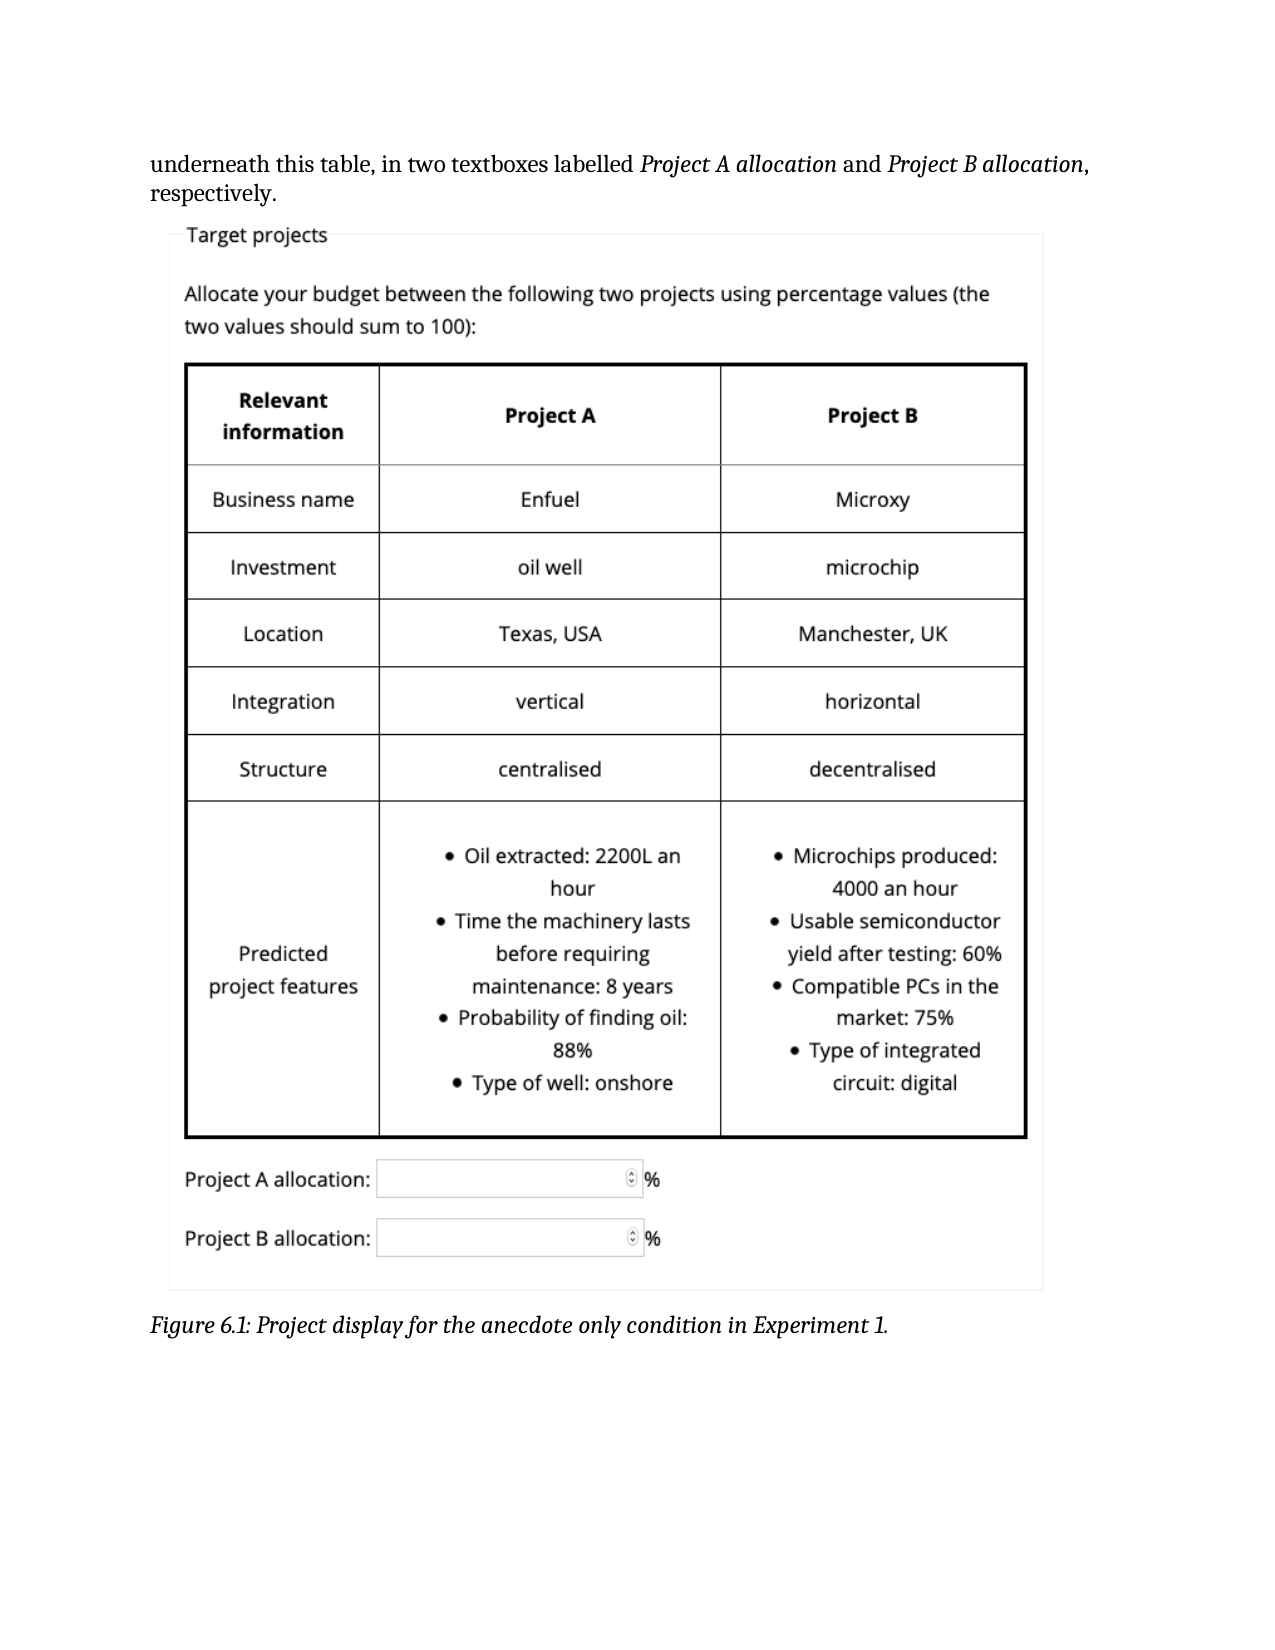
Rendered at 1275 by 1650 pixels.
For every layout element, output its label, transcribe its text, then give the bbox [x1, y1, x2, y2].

text Figure 6.1: Project display for the anecdote only condition in Experiment 1. [150, 1311, 1125, 1340]
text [150, 150, 1125, 207]
picture [168, 226, 1044, 1291]
